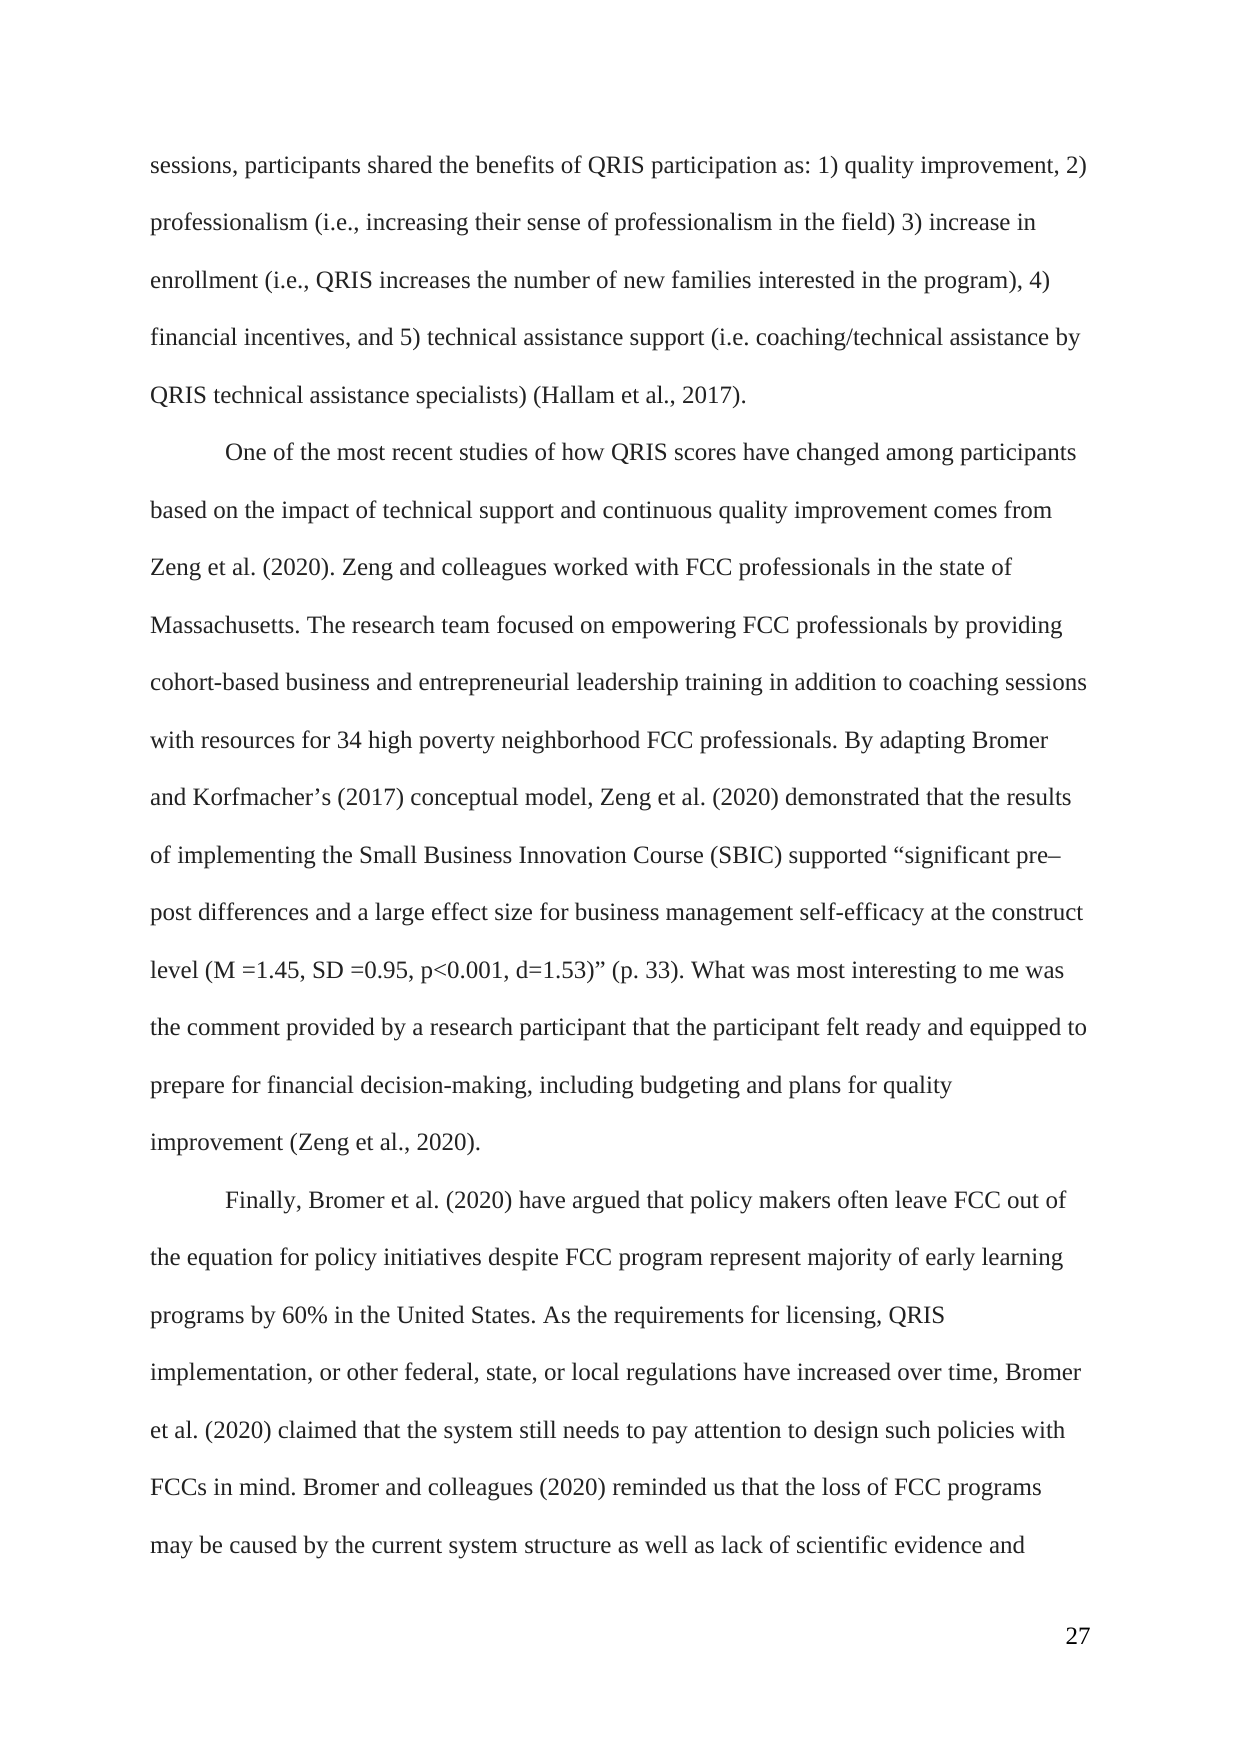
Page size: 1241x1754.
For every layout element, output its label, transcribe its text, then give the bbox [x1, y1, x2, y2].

text One of the most recent studies of how QRIS scores have changed among participants based on the impact of technical support and continuous quality improvement comes from Zeng et al. (2020). Zeng and colleagues worked with FCC professionals in the state of Massachusetts. The research team focused on empowering FCC professionals by providing cohort-based business and entrepreneurial leadership training in addition to coaching sessions with resources for 34 high poverty neighborhood FCC professionals. By adapting Bromer and Korfmacher’s (2017) conceptual model, Zeng et al. (2020) demonstrated that the results of implementing the Small Business Innovation Course (SBIC) supported “significant pre–post differences and a large effect size for business management self-efficacy at the construct level (M =1.45, SD =0.95, p<0.001, d=1.53)” (p. 33). What was most interesting to me was the comment provided by a research participant that the participant felt ready and equipped to prepare for financial decision-making, including budgeting and plans for quality improvement (Zeng et al., 2020). [150, 437, 1090, 1156]
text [150, 150, 1090, 409]
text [150, 1185, 1090, 1559]
